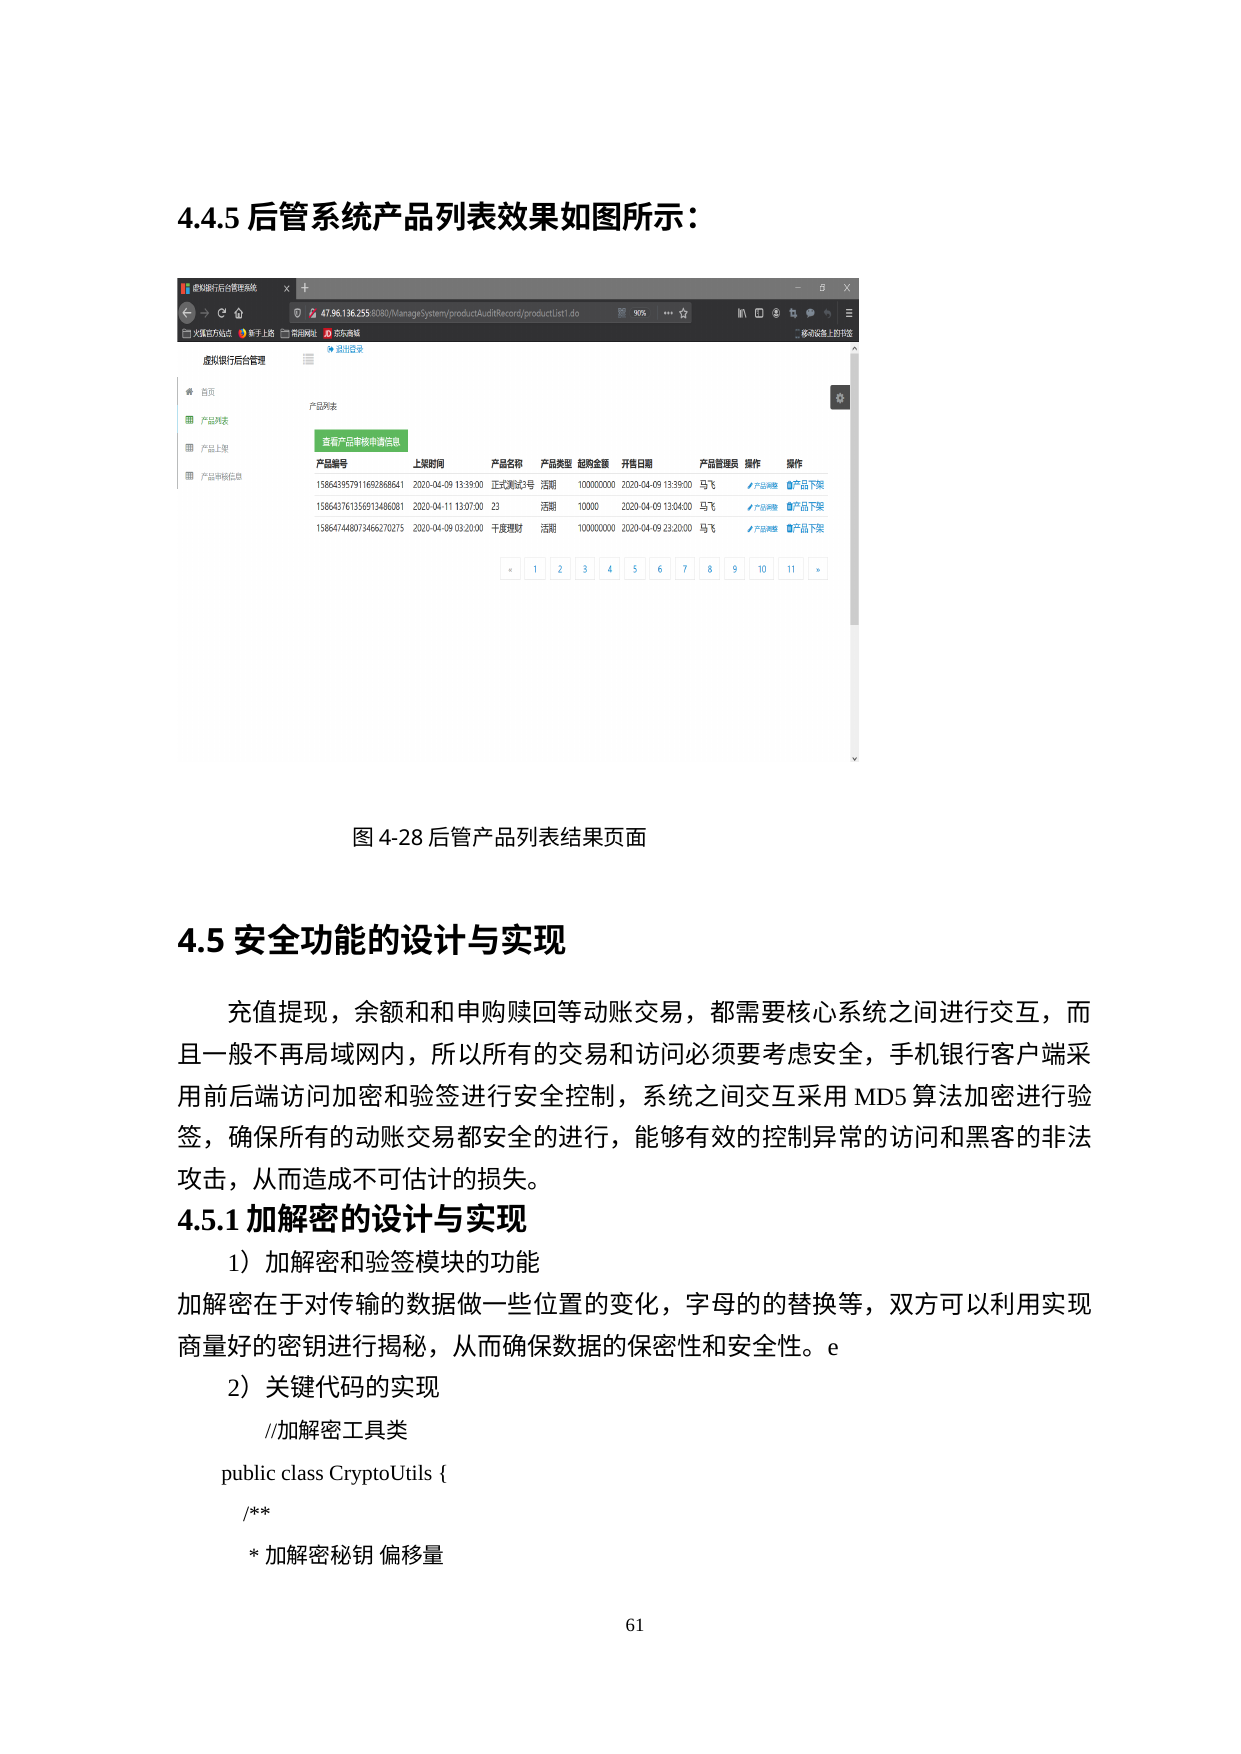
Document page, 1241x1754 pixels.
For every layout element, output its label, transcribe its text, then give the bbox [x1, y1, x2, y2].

list 4.4.5 后管系统产品列表效果如图所示： [177, 195, 1092, 237]
text 4.5 安全功能的设计与实现 [177, 919, 1092, 961]
text 充值提现，余额和和申购赎回等动账交易，都需要核心系统之间进行交互，而且一般不再局域网内，所以所有的交易和访问必须要考虑安全，手机银行客户端采用前后端访问加密和验签进行安全控制，系统之间交互采用MD5算法加密进行验签，确保所有的动账交易都安全的进行，能够有效的控制异常的访问和黑客的非法攻击，从而造成不可估计的损失。 [177, 988, 1092, 1197]
list * 加解密秘钥 偏移量 [177, 1530, 1092, 1572]
list public class CryptoUtils { [177, 1447, 1092, 1488]
list 加解密在于对传输的数据做一些位置的变化，字母的的替换等，双方可以利用实现商量好的密钥进行揭秘，从而确保数据的保密性和安全性。e [177, 1280, 1092, 1363]
list 图4-28 后管产品列表结果页面 [308, 819, 1092, 851]
picture [177, 278, 860, 762]
list 4.5.1加解密的设计与实现 [177, 1197, 1092, 1238]
list //加解密工具类 [221, 1405, 1092, 1447]
list 关键代码的实现 [177, 1363, 1092, 1405]
list /** [177, 1488, 1092, 1530]
list 加解密和验签模块的功能 [177, 1238, 1092, 1280]
